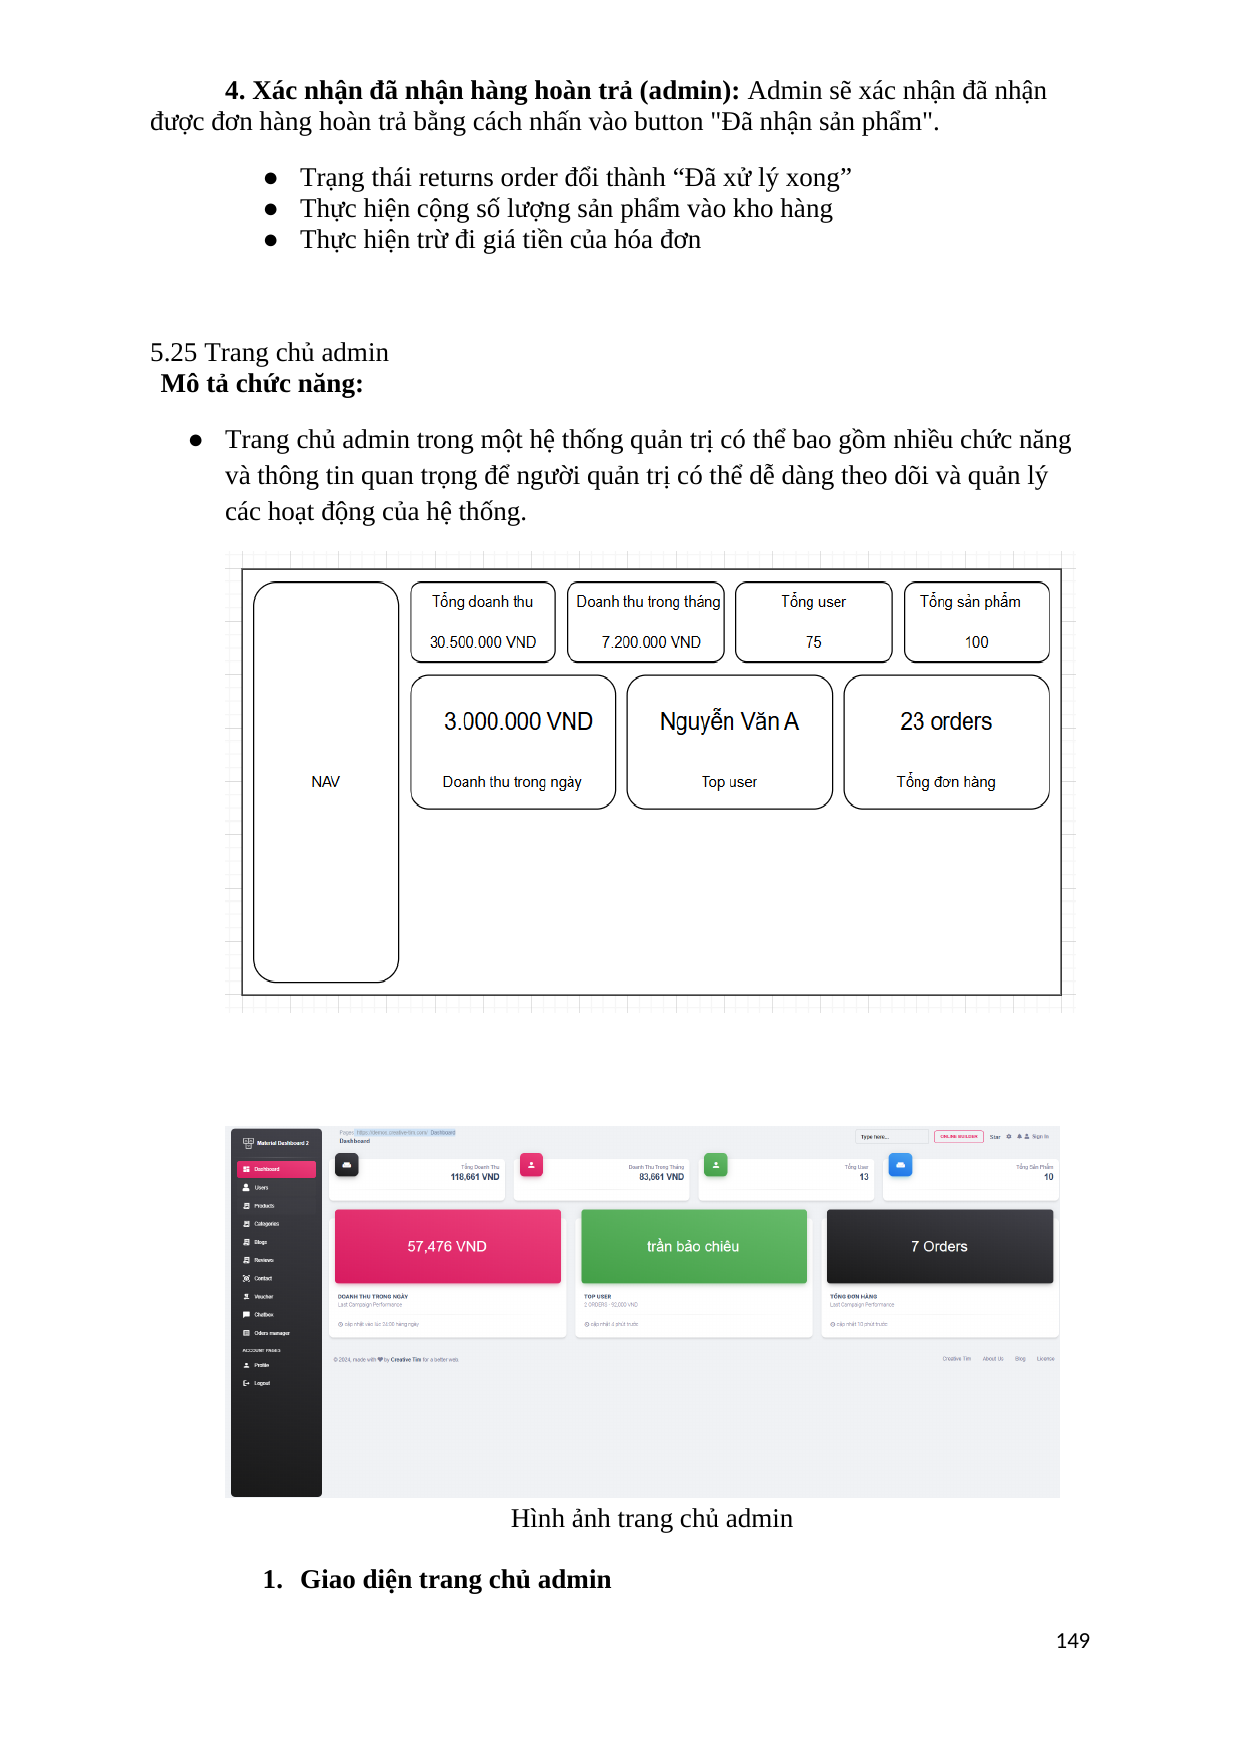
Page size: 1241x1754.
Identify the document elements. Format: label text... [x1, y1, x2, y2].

list Trang chủ admin trong một hệ thống quản trị có thể bao gồm nhiều chức năng và thông tin quan trọng để người quản trị có thể dễ dàng theo dõi và quản lý các hoạt động của hệ thống. [187, 423, 1090, 526]
list Giao diện trang chủ admin [262, 1563, 1090, 1594]
list Thực hiện cộng số lượng sản phẩm vào kho hàng [262, 192, 1090, 223]
text 4. Xác nhận đã nhận hàng hoàn trả (admin): Admin sẽ xác nhận đã nhận được đơn hàng hoàn trả bằng cách nhấn vào button "Đã nhận sản phẩm". [150, 74, 1090, 136]
picture [225, 551, 1076, 1013]
subtitle 5.25 Trang chủ admin [150, 336, 1090, 367]
text Mô tả chức năng: [150, 367, 1090, 398]
list Thực hiện trừ đi giá tiền của hóa đơn [262, 223, 1090, 254]
list Trạng thái returns order đổi thành “Đã xử lý xong” [262, 161, 1090, 192]
picture [225, 1126, 1060, 1498]
